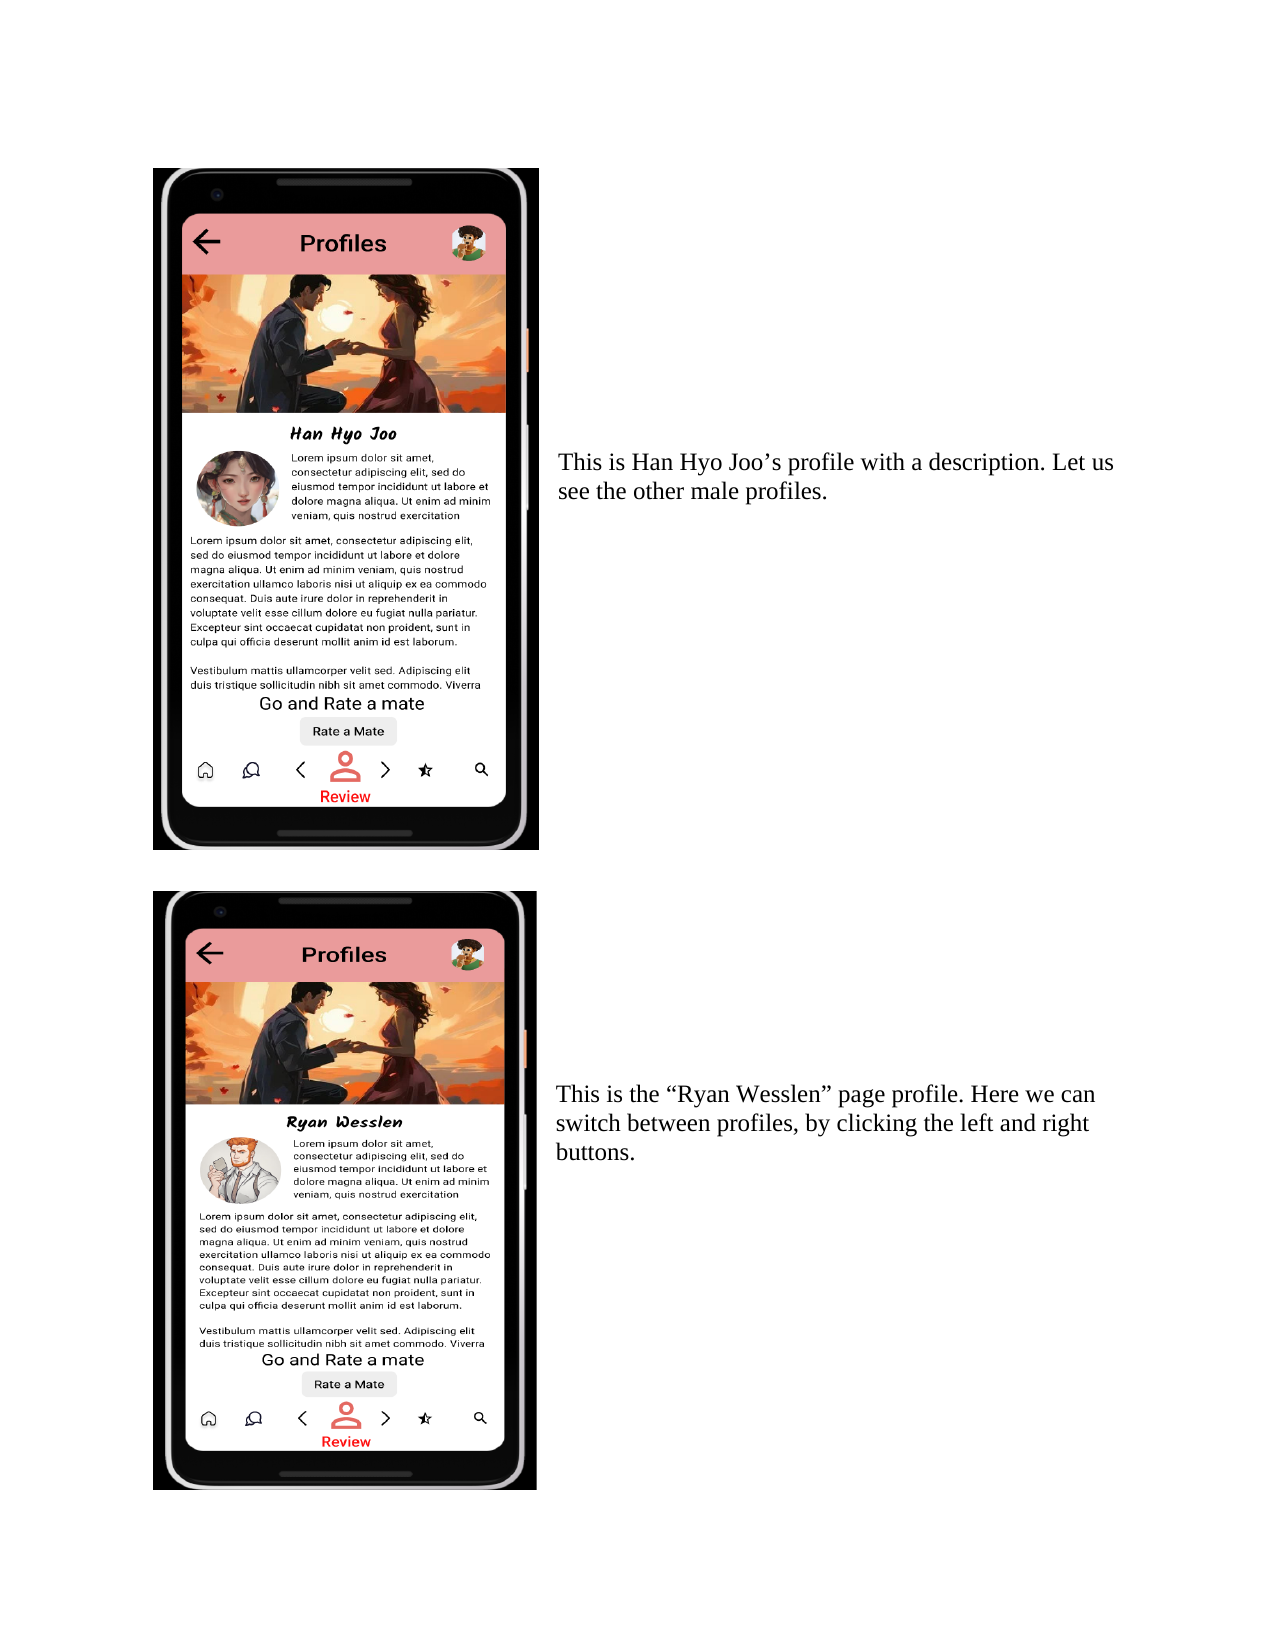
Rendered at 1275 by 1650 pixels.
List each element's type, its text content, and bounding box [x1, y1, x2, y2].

picture [153, 168, 539, 850]
text This is Han Hyo Joo’s profile with a description. Let us see the other male profiles. [539, 447, 1125, 504]
text This is the “Ryan Wesslen” page profile. Here we can switch between profiles, by clicking the left and right buttons. [537, 1079, 1125, 1166]
picture [153, 891, 537, 1490]
